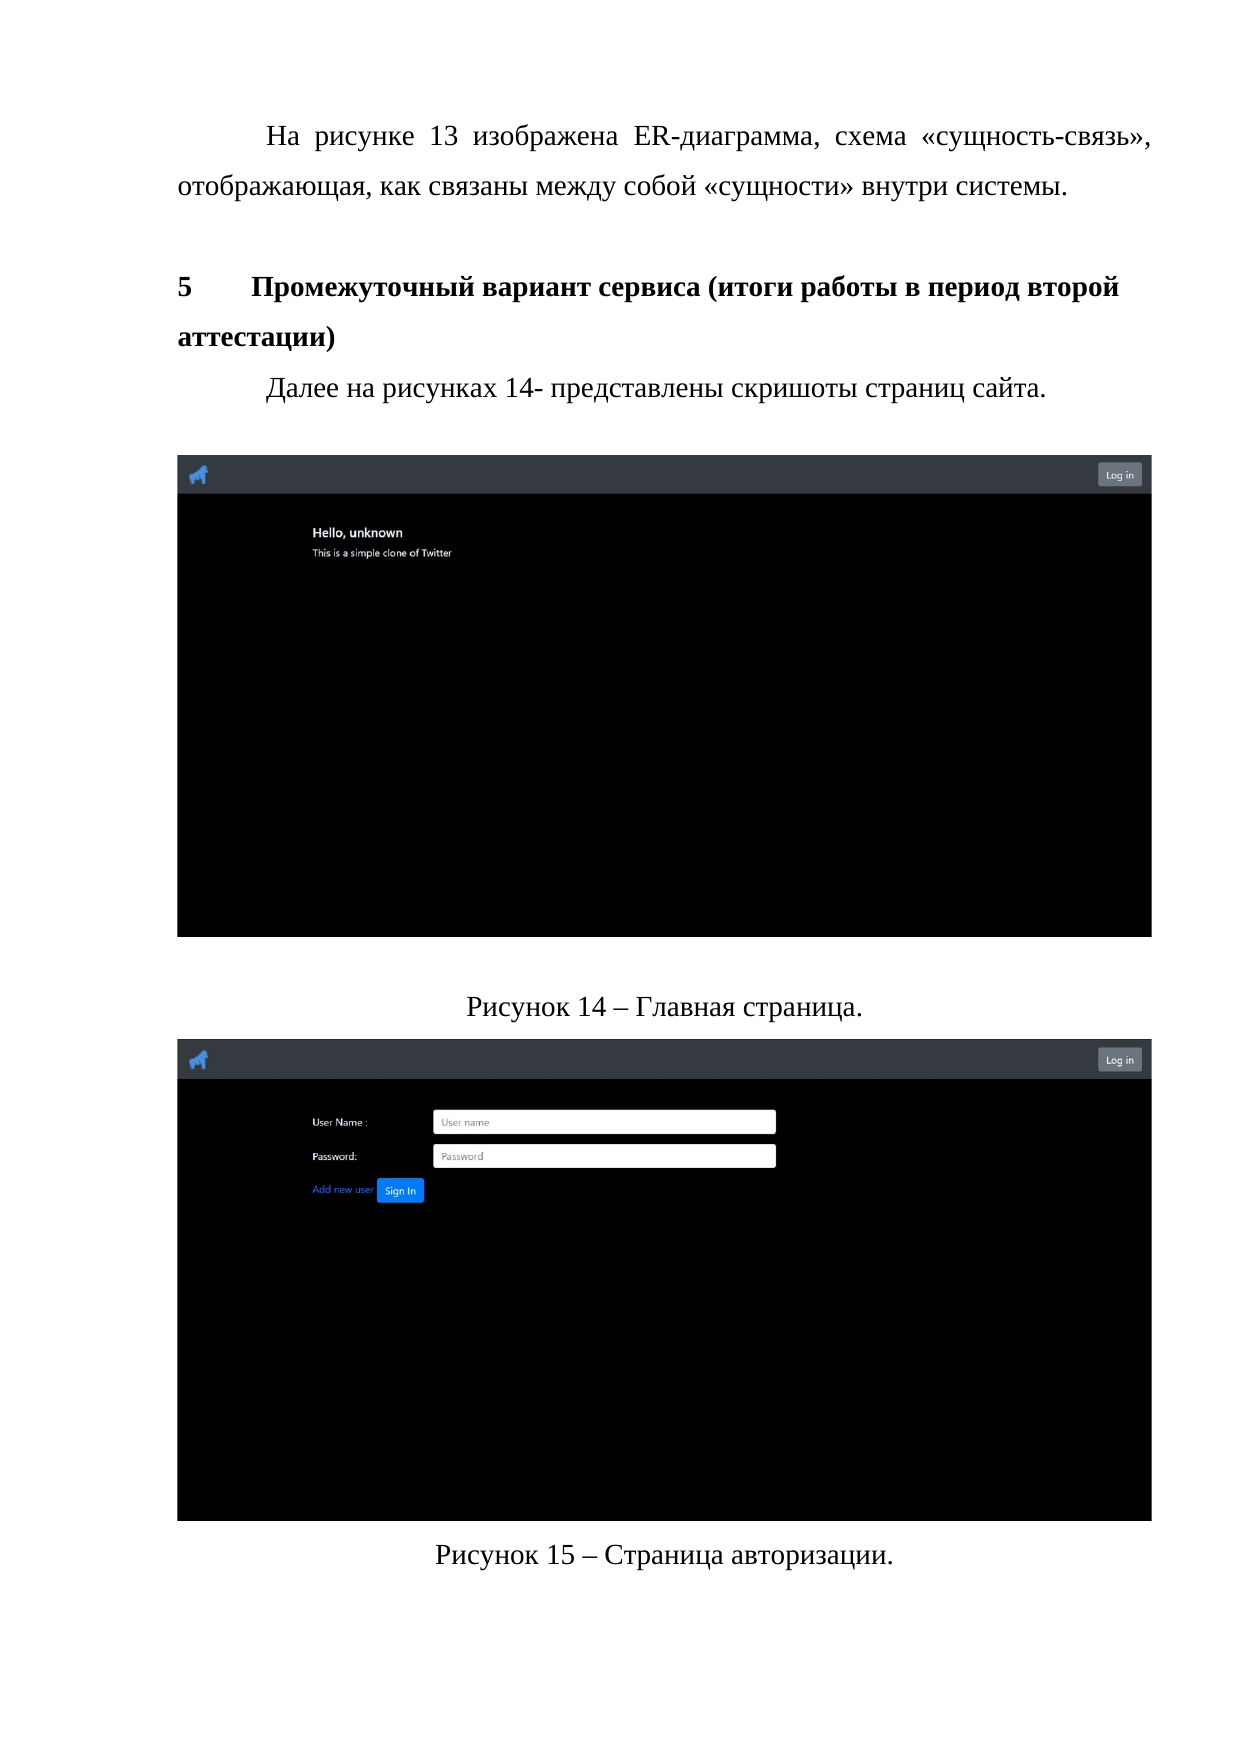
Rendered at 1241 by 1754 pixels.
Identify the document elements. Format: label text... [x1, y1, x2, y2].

text Рисунок 14 – Главная страница. [177, 989, 1152, 1023]
picture [177, 1039, 1152, 1521]
text На рисунке 13 изображена ER-диаграмма, схема «сущность-связь», отображающая, как связаны между собой «сущности» внутри системы. [177, 118, 1152, 202]
subtitle Промежуточный вариант сервиса (итоги работы в период второй аттестации) [177, 269, 1152, 353]
picture [177, 455, 1152, 937]
text Рисунок 15 – Страница авторизации. [177, 1537, 1152, 1571]
text Далее на рисунках 14- представлены скришоты страниц сайта. [177, 370, 1152, 403]
